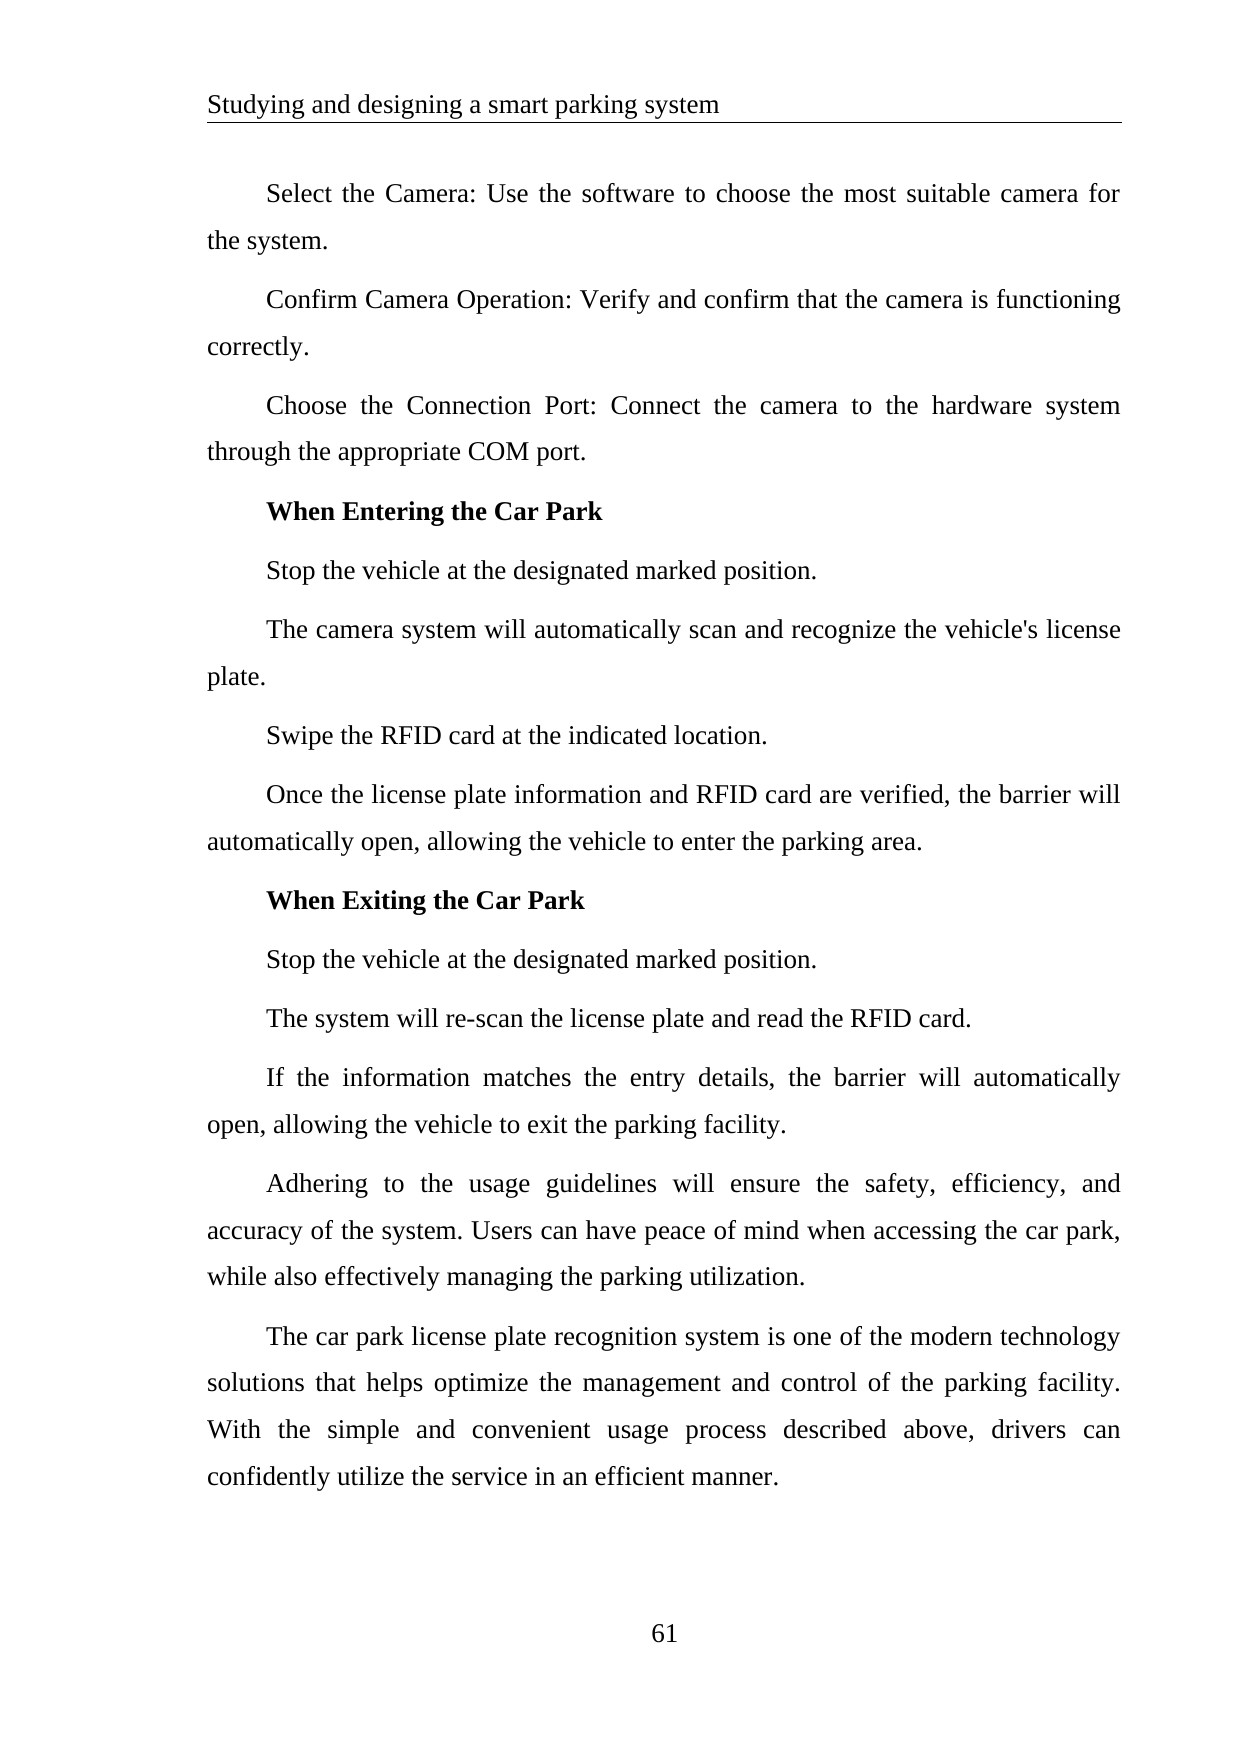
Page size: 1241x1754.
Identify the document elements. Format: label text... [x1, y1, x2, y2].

text Stop the vehicle at the designated marked position. [207, 554, 1122, 585]
text The car park license plate recognition system is one of the modern technology solutions that helps optimize the management and control of the parking facility. With the simple and convenient usage process described above, drivers can confidently utilize the service in an efficient manner. [207, 1320, 1122, 1491]
text If the information matches the entry details, the barrier will automatically open, allowing the vehicle to exit the parking facility. [207, 1061, 1122, 1139]
text Adhering to the usage guidelines will ensure the safety, efficiency, and accuracy of the system. Users can have peace of mind when accessing the car park, while also effectively managing the parking utilization. [207, 1167, 1122, 1292]
text Swipe the RFID card at the indicated location. [207, 719, 1122, 750]
text When Entering the Car Park [207, 495, 1122, 526]
text Select the Camera: Use the software to choose the most suitable camera for the system. [207, 177, 1122, 255]
text The system will re-scan the license plate and read the RFID card. [207, 1002, 1122, 1033]
text Choose the Connection Port: Connect the camera to the hardware system through the appropriate COM port. [207, 389, 1122, 467]
text When Exiting the Car Park [207, 884, 1122, 915]
text Confirm Camera Operation: Verify and confirm that the camera is functioning correctly. [207, 283, 1122, 361]
text Stop the vehicle at the designated marked position. [207, 943, 1122, 974]
text Once the license plate information and RFID card are verified, the barrier will automatically open, allowing the vehicle to enter the parking area. [207, 778, 1122, 856]
text The camera system will automatically scan and recognize the vehicle's license plate. [207, 613, 1122, 691]
